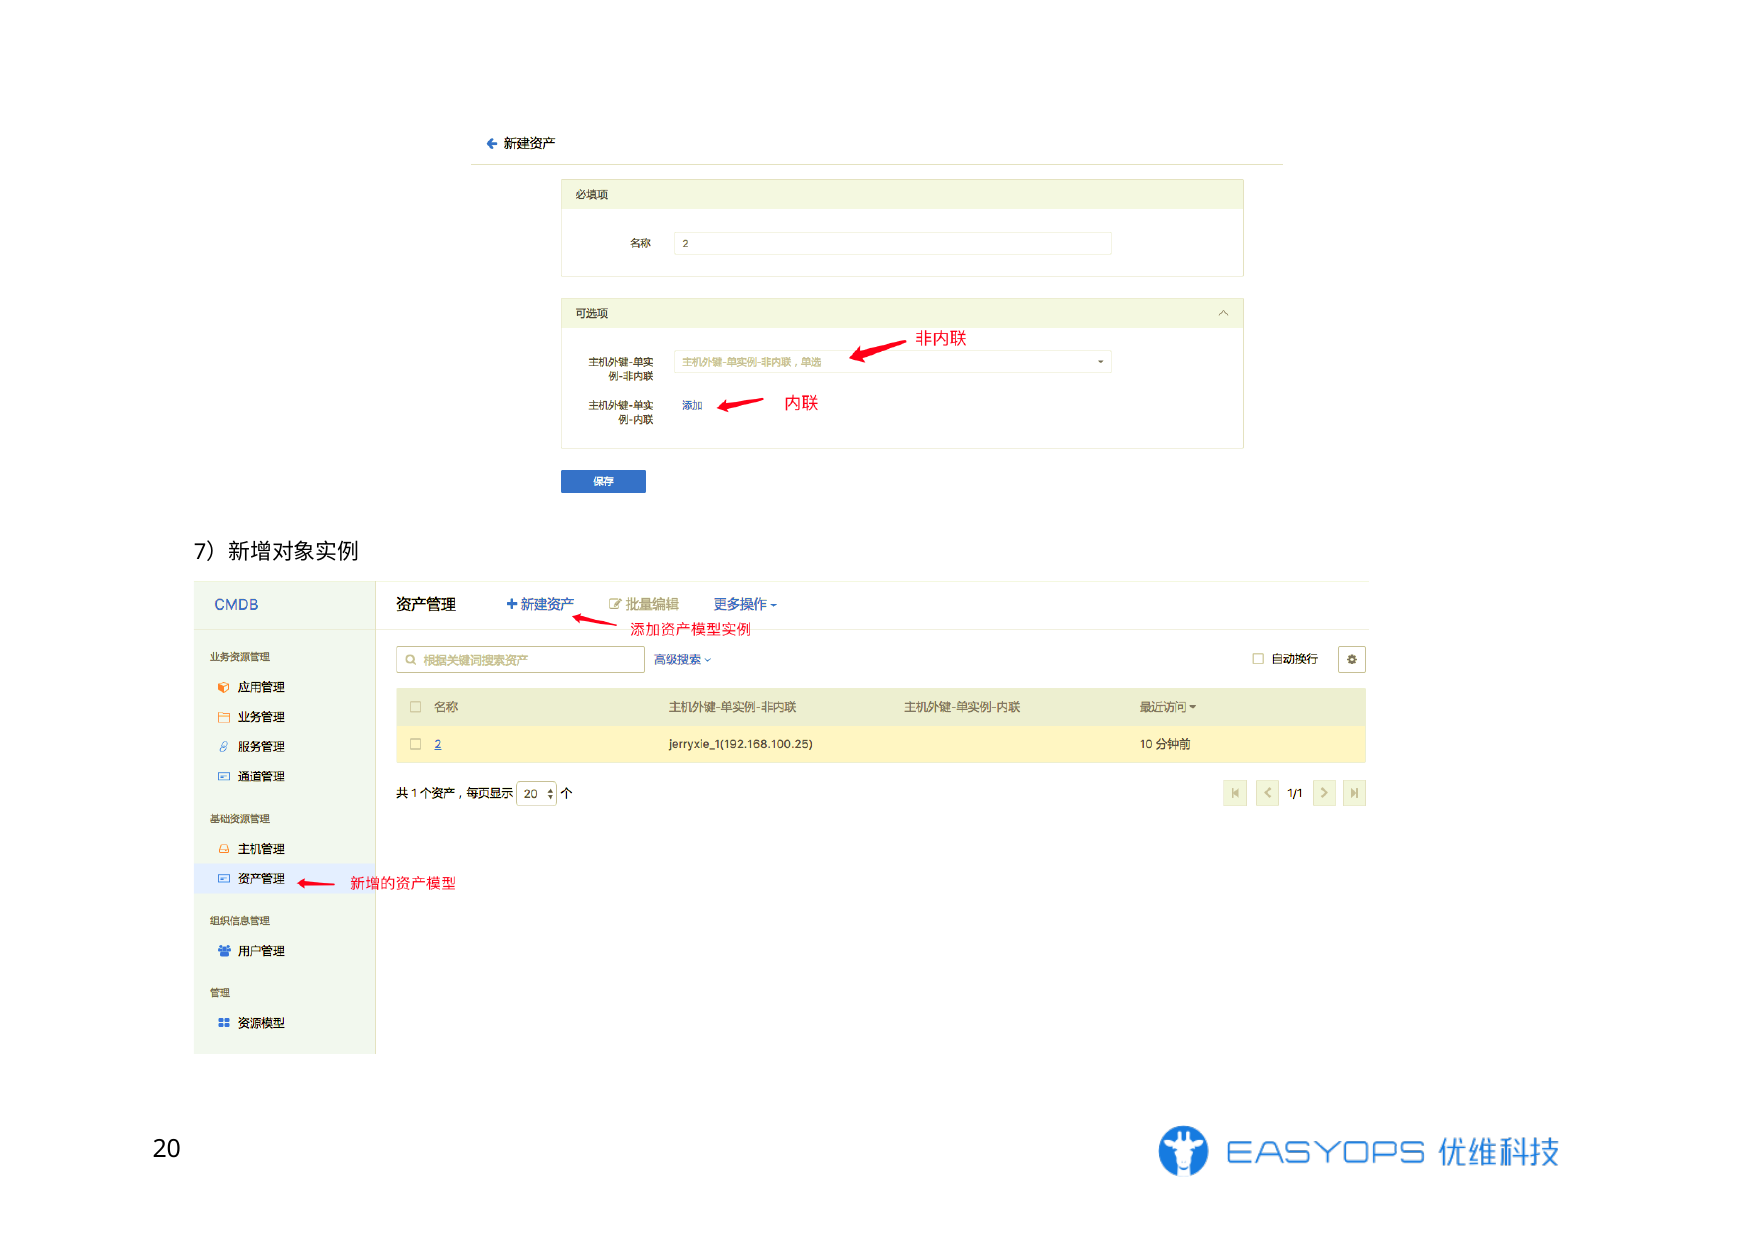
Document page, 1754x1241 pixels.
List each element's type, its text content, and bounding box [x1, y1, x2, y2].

picture [471, 126, 1283, 518]
picture [193, 581, 1369, 1054]
text 7）新增对象实例 [150, 534, 1604, 566]
picture [1158, 1125, 1559, 1177]
